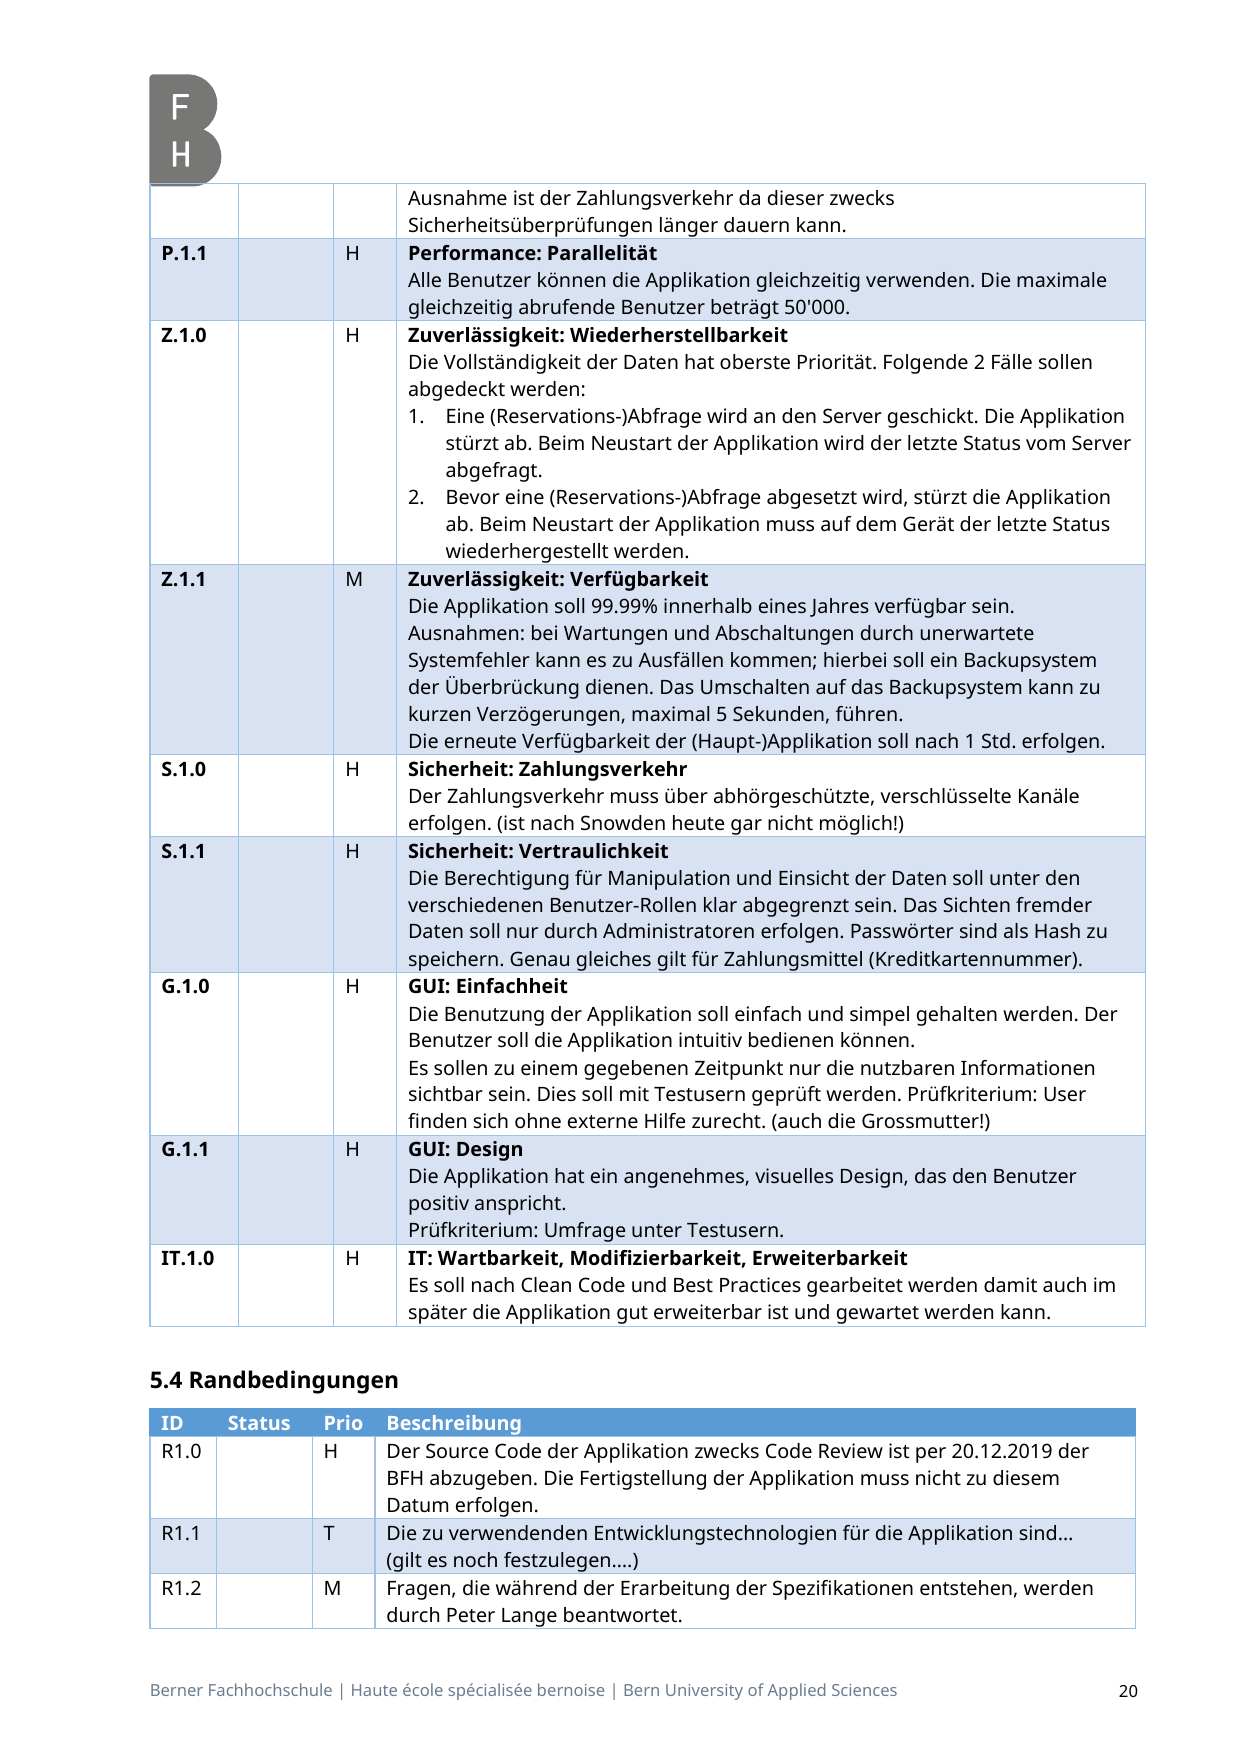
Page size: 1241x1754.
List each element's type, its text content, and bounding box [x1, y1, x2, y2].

table_cell GUI: Einfachheit Die Benutzung der Applikation soll einfach und simpel gehalten werden. Der Benutzer soll die Applikation intuitiv bedienen können. Es sollen zu einem gegebenen Zeitpunkt nur die nutzbaren Informationen sichtbar sein. Dies soll mit Testusern geprüft werden. Prüfkriterium: User finden sich ohne externe Hilfe zurecht. (auch die Grossmutter!) [397, 973, 1145, 1135]
table_cell Z.1.1 [151, 565, 238, 754]
table_cell Zuverlässigkeit: Verfügbarkeit Die Applikation soll 99.99% innerhalb eines Jahres verfügbar sein. Ausnahmen: bei Wartungen und Abschaltungen durch unerwartete Systemfehler kann es zu Ausfällen kommen; hierbei soll ein Backupsystem der Überbrückung dienen. Das Umschalten auf das Backupsystem kann zu kurzen Verzögerungen, maximal 5 Sekunden, führen. Die erneute Verfügbarkeit der (Haupt-)Applikation soll nach 1 Std. erfolgen. [397, 565, 1145, 754]
table_cell GUI: Design Die Applikation hat ein angenehmes, visuelles Design, das den Benutzer positiv anspricht. Prüfkriterium: Umfrage unter Testusern. [397, 1136, 1145, 1244]
table_cell M [334, 565, 396, 754]
table_cell [217, 1574, 312, 1628]
table_cell H [334, 239, 396, 320]
table_cell P.1.0 [151, 184, 238, 238]
table_header Status [216, 1409, 312, 1436]
table_cell M [334, 184, 396, 238]
table_cell Die zu verwendenden Entwicklungstechnologien für die Applikation sind… (gilt es noch festzulegen….) [376, 1519, 1135, 1573]
table_cell Sicherheit: Zahlungsverkehr Der Zahlungsverkehr muss über abhörgeschützte, verschlüsselte Kanäle erfolgen. (ist nach Snowden heute gar nicht möglich!) [397, 755, 1145, 836]
table_cell G.1.0 [151, 973, 238, 1135]
table_cell Z.1.0 [151, 321, 238, 564]
table_cell [239, 565, 333, 754]
table_cell Fragen, die während der Erarbeitung der Spezifikationen entstehen, werden durch Peter Lange beantwortet. [376, 1574, 1135, 1628]
table_cell [239, 321, 333, 564]
table_cell H [313, 1437, 374, 1518]
table_header Prio [312, 1409, 375, 1436]
table_cell P.1.1 [151, 239, 238, 320]
table_cell [239, 973, 333, 1135]
table_cell H [334, 1136, 396, 1244]
table_cell M [313, 1574, 374, 1628]
table_cell H [334, 973, 396, 1135]
table_cell H [334, 321, 396, 564]
table_cell IT: Wartbarkeit, Modifizierbarkeit, Erweiterbarkeit Es soll nach Clean Code und Best Practices gearbeitet werden damit auch im später die Applikation gut erweiterbar ist und gewartet werden kann. [397, 1245, 1145, 1326]
table_cell [239, 239, 333, 320]
table_cell [239, 184, 333, 238]
table_cell S.1.1 [151, 837, 238, 972]
table_cell [217, 1437, 312, 1518]
table_cell IT.1.0 [151, 1245, 238, 1326]
table_cell H [334, 755, 396, 836]
table_header ID [151, 1409, 216, 1436]
table_cell S.1.0 [151, 755, 238, 836]
table_cell Zuverlässigkeit: Wiederherstellbarkeit Die Vollständigkeit der Daten hat oberste Priorität. Folgende 2 Fälle sollen abgedeckt werden: Eine (Reservations-)Abfrage wird an den Server geschickt. Die Applikation stürzt ab. Beim Neustart der Applikation wird der letzte Status vom Server abgefragt. Bevor eine (Reservations-)Abfrage abgesetzt wird, stürzt die Applikation ab. Beim Neustart der Applikation muss auf dem Gerät der letzte Status wiederhergestellt werden. [397, 321, 1145, 564]
table_cell H [334, 837, 396, 972]
table_cell [239, 837, 333, 972]
table_cell Der Source Code der Applikation zwecks Code Review ist per 20.12.2019 der BFH abzugeben. Die Fertigstellung der Applikation muss nicht zu diesem Datum erfolgen. [376, 1437, 1135, 1518]
table_cell H [334, 1245, 396, 1326]
table_cell [217, 1519, 312, 1573]
table_cell G.1.1 [151, 1136, 238, 1244]
table_header Beschreibung [375, 1409, 1135, 1436]
subtitle Randbedingungen [149, 1364, 1136, 1395]
table_cell Performance: Parallelität Alle Benutzer können die Applikation gleichzeitig verwenden. Die maximale gleichzeitig abrufende Benutzer beträgt 50'000. [397, 239, 1145, 320]
table_cell T [313, 1519, 374, 1573]
table_cell [239, 1136, 333, 1244]
table_cell [239, 1245, 333, 1326]
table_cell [397, 184, 1145, 238]
table_cell Sicherheit: Vertraulichkeit Die Berechtigung für Manipulation und Einsicht der Daten soll unter den verschiedenen Benutzer-Rollen klar abgegrenzt sein. Das Sichten fremder Daten soll nur durch Administratoren erfolgen. Passwörter sind als Hash zu speichern. Genau gleiches gilt für Zahlungsmittel (Kreditkartennummer). [397, 837, 1145, 972]
table_cell [239, 755, 333, 836]
table_cell R1.0 [151, 1437, 216, 1518]
table_cell R1.2 [151, 1574, 216, 1628]
table_cell R1.1 [151, 1519, 216, 1573]
